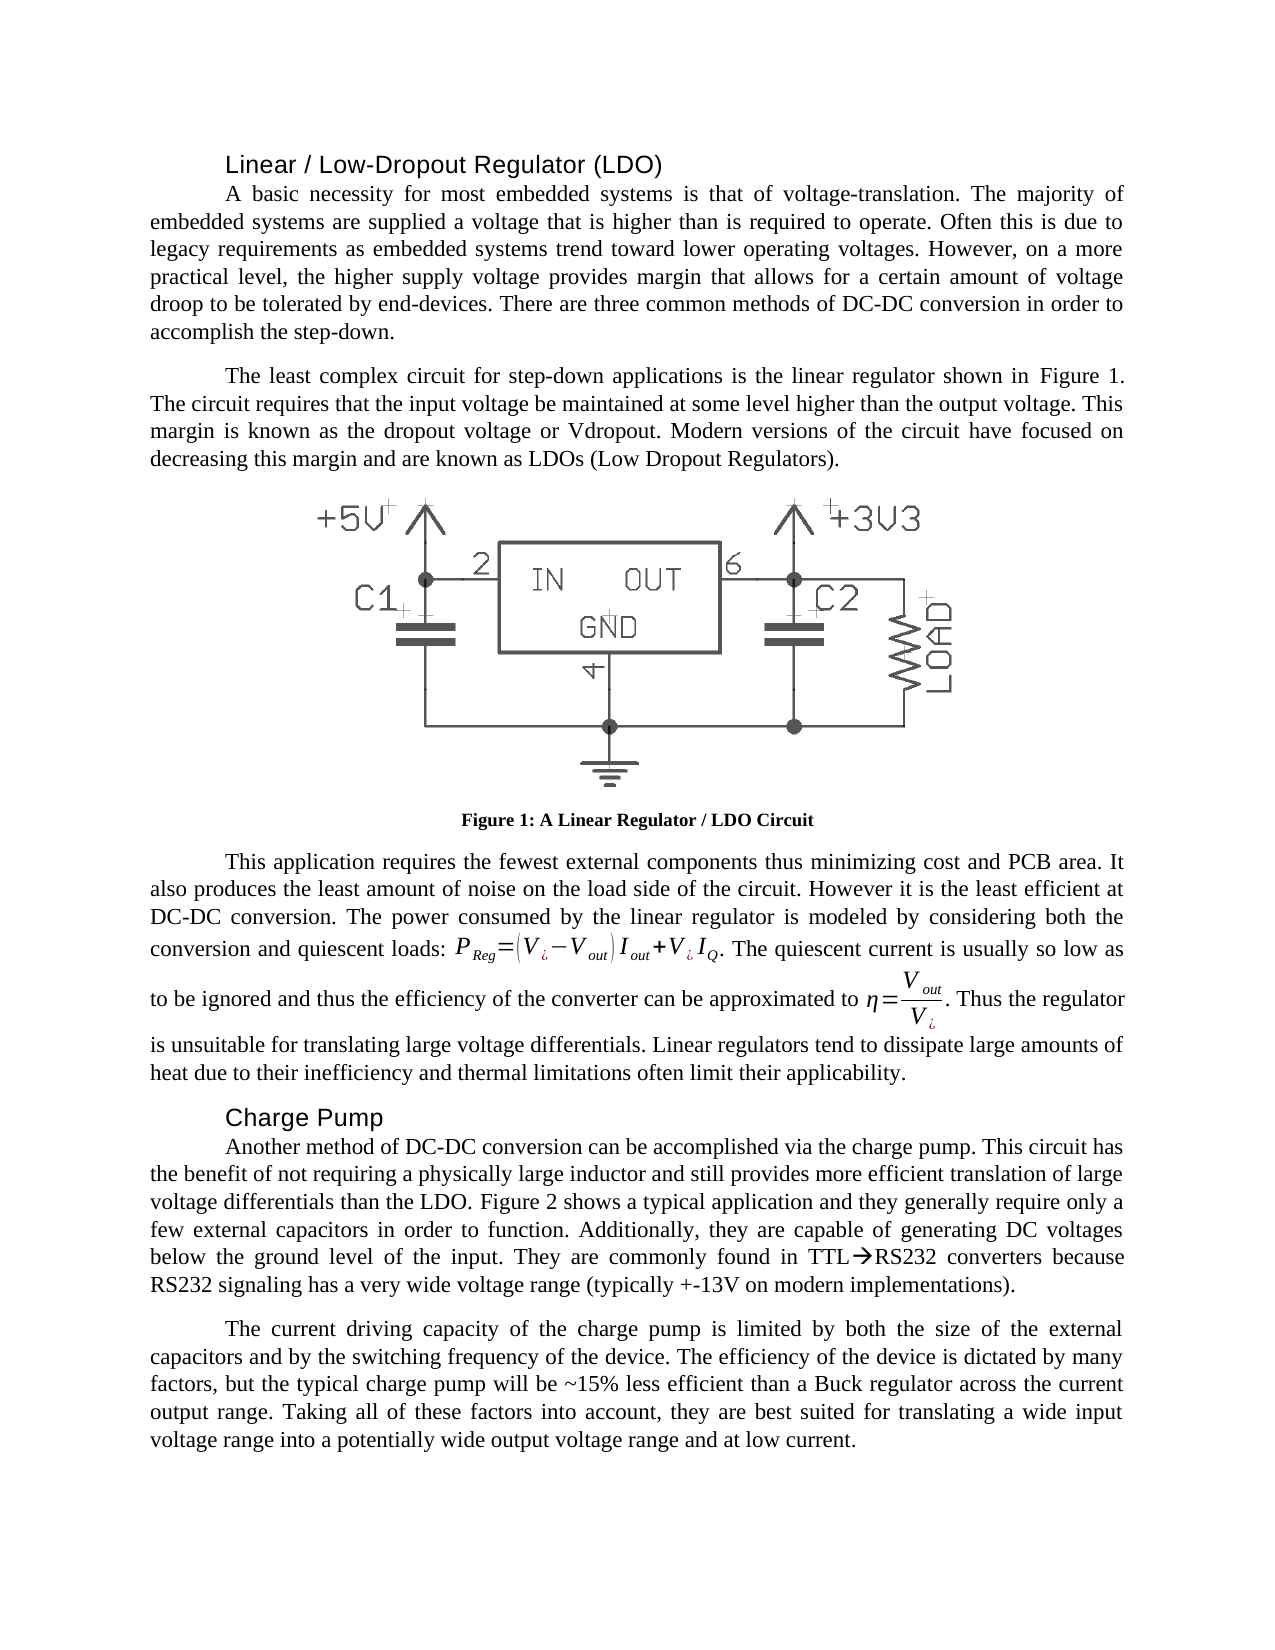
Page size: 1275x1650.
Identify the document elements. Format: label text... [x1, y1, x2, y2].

subtitle Charge Pump [150, 1103, 1125, 1132]
subtitle Linear / Low-Dropout Regulator (LDO) [150, 150, 1125, 179]
text Another method of DC-DC conversion can be accomplished via the charge pump. This circuit has the benefit of not requiring a physically large inductor and still provides more efficient translation of large voltage differentials than the LDO. Figure 2 shows a typical application and they generally require only a few external capacitors in order to function. Additionally, they are capable of generating DC voltages below the ground level of the input. They are commonly found in TTLRS232 converters because RS232 signaling has a very wide voltage range (typically +-13V on modern implementations). [150, 1133, 1125, 1297]
picture [310, 489, 965, 791]
text Figure 1: A Linear Regulator / LDO Circuit [150, 809, 1125, 830]
text This application requires the fewest external components thus minimizing cost and PCB area. It also produces the least amount of noise on the load side of the circuit. However it is the least efficient at DC-DC conversion. The power consumed by the linear regulator is modeled by considering both the conversion and quiescent loads: . The quiescent current is usually so low as to be ignored and thus the efficiency of the converter can be approximated to . Thus the regulator is unsuitable for translating large voltage differentials. Linear regulators tend to dissipate large amounts of heat due to their inefficiency and thermal limitations often limit their applicability. [150, 848, 1125, 1085]
text The current driving capacity of the charge pump is limited by both the size of the external capacitors and by the switching frequency of the device. The efficiency of the device is dictated by many factors, but the typical charge pump will be ~15% less efficient than a Buck regulator across the current output range. Taking all of these factors into account, they are best suited for translating a wide input voltage range into a potentially wide output voltage range and at low current. [150, 1315, 1125, 1452]
text The least complex circuit for step-down applications is the linear regulator shown in Figure 1. The circuit requires that the input voltage be maintained at some level higher than the output voltage. This margin is known as the dropout voltage or Vdropout. Modern versions of the circuit have focused on decreasing this margin and are known as LDOs (Low Dropout Regulators). [150, 362, 1125, 472]
text A basic necessity for most embedded systems is that of voltage-translation. The majority of embedded systems are supplied a voltage that is higher than is required to operate. Often this is due to legacy requirements as embedded systems trend toward lower operating voltages. However, on a more practical level, the higher supply voltage provides margin that allows for a certain amount of voltage droop to be tolerated by end-devices. There are three common methods of DC-DC conversion in order to accomplish the step-down. [150, 180, 1125, 344]
